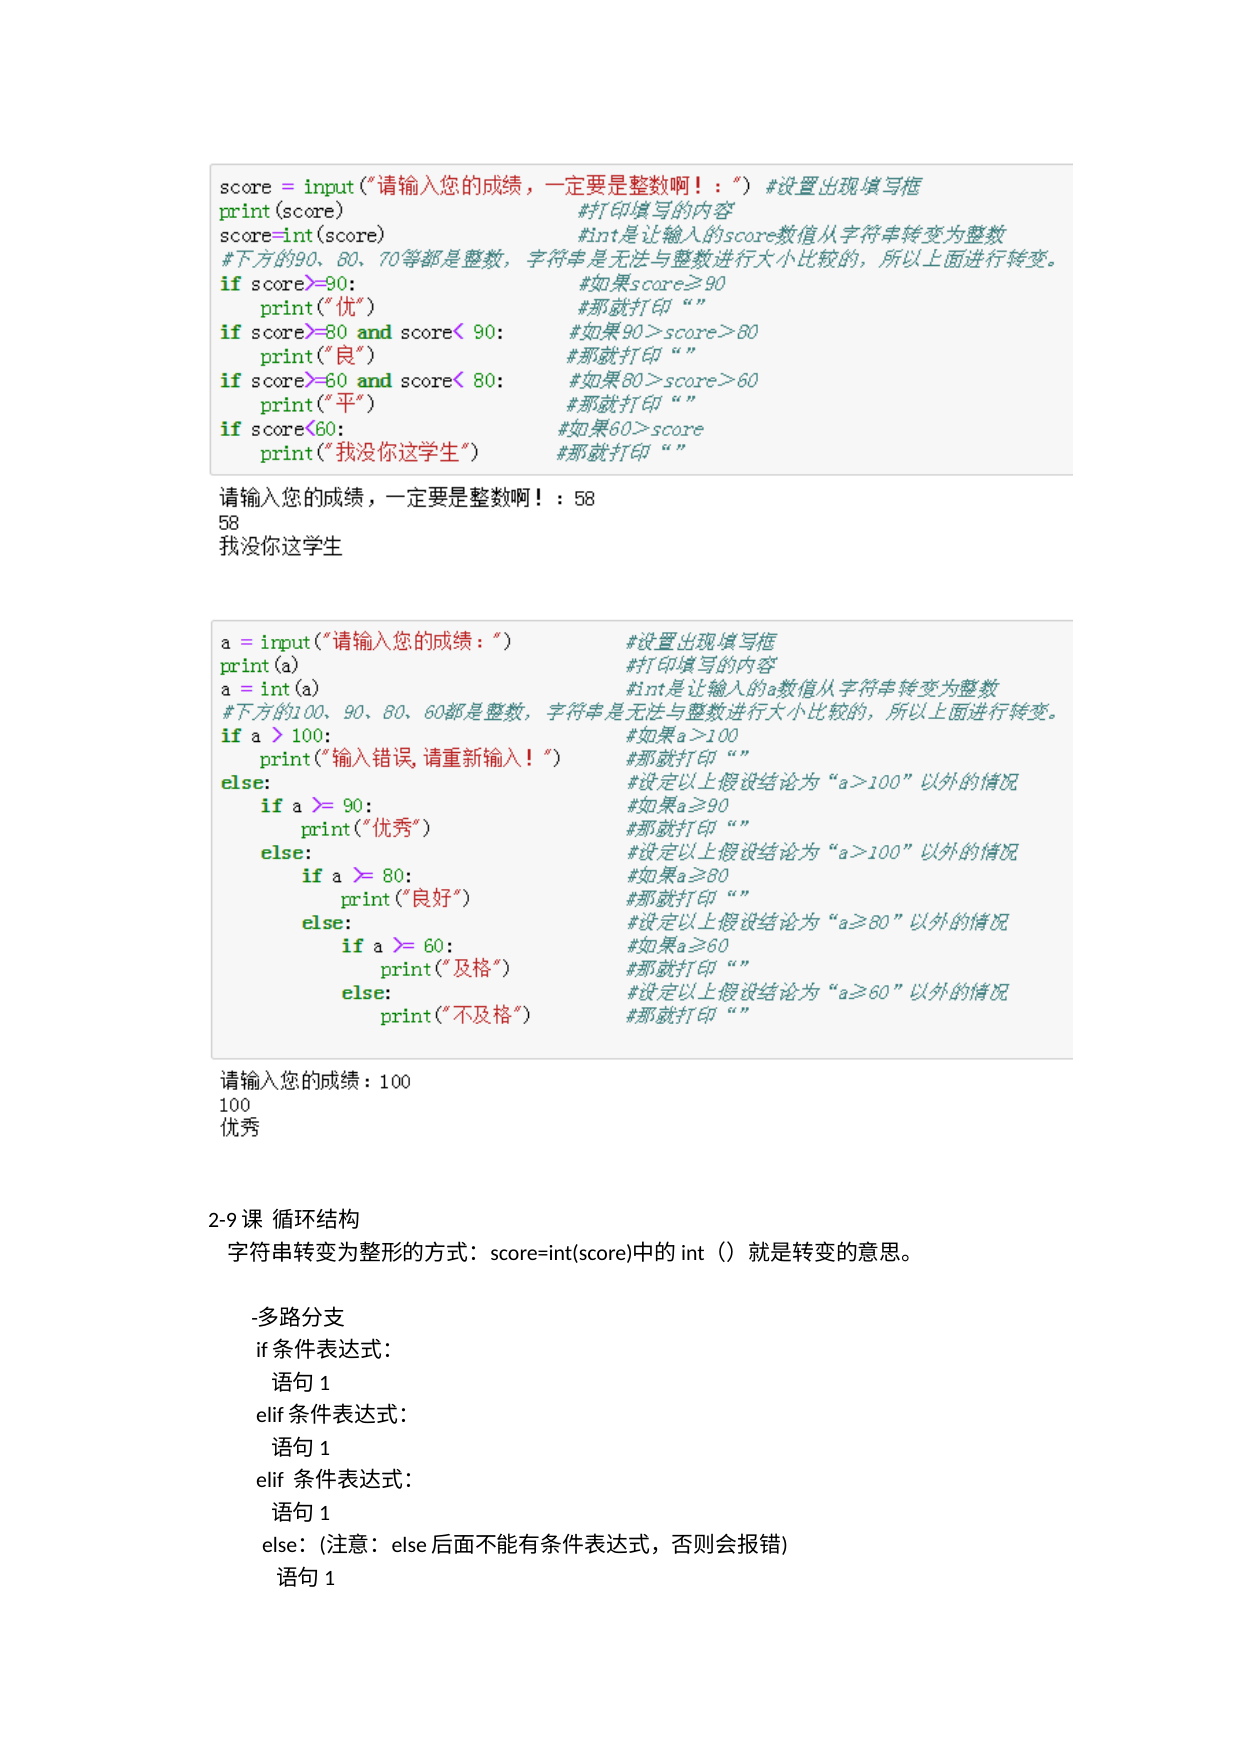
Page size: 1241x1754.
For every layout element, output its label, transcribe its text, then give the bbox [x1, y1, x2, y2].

text 语句1 [187, 1559, 1053, 1592]
text 2-9课 循环结构 [187, 1202, 1053, 1234]
text elif 条件表达式： [187, 1462, 1053, 1494]
picture [207, 617, 1073, 1149]
text 语句1 [187, 1364, 1053, 1397]
text else：(注意：else后面不能有条件表达式，否则会报错) [187, 1527, 1053, 1559]
text elif 条件表达式： [187, 1397, 1053, 1429]
text if 条件表达式： [187, 1332, 1053, 1364]
text -多路分支 [187, 1299, 1053, 1332]
text 语句1 [187, 1429, 1053, 1462]
text 语句1 [187, 1494, 1053, 1527]
text 字符串转变为整形的方式：score=int(score)中的int（）就是转变的意思。 [187, 1234, 1053, 1267]
picture [207, 162, 1073, 567]
